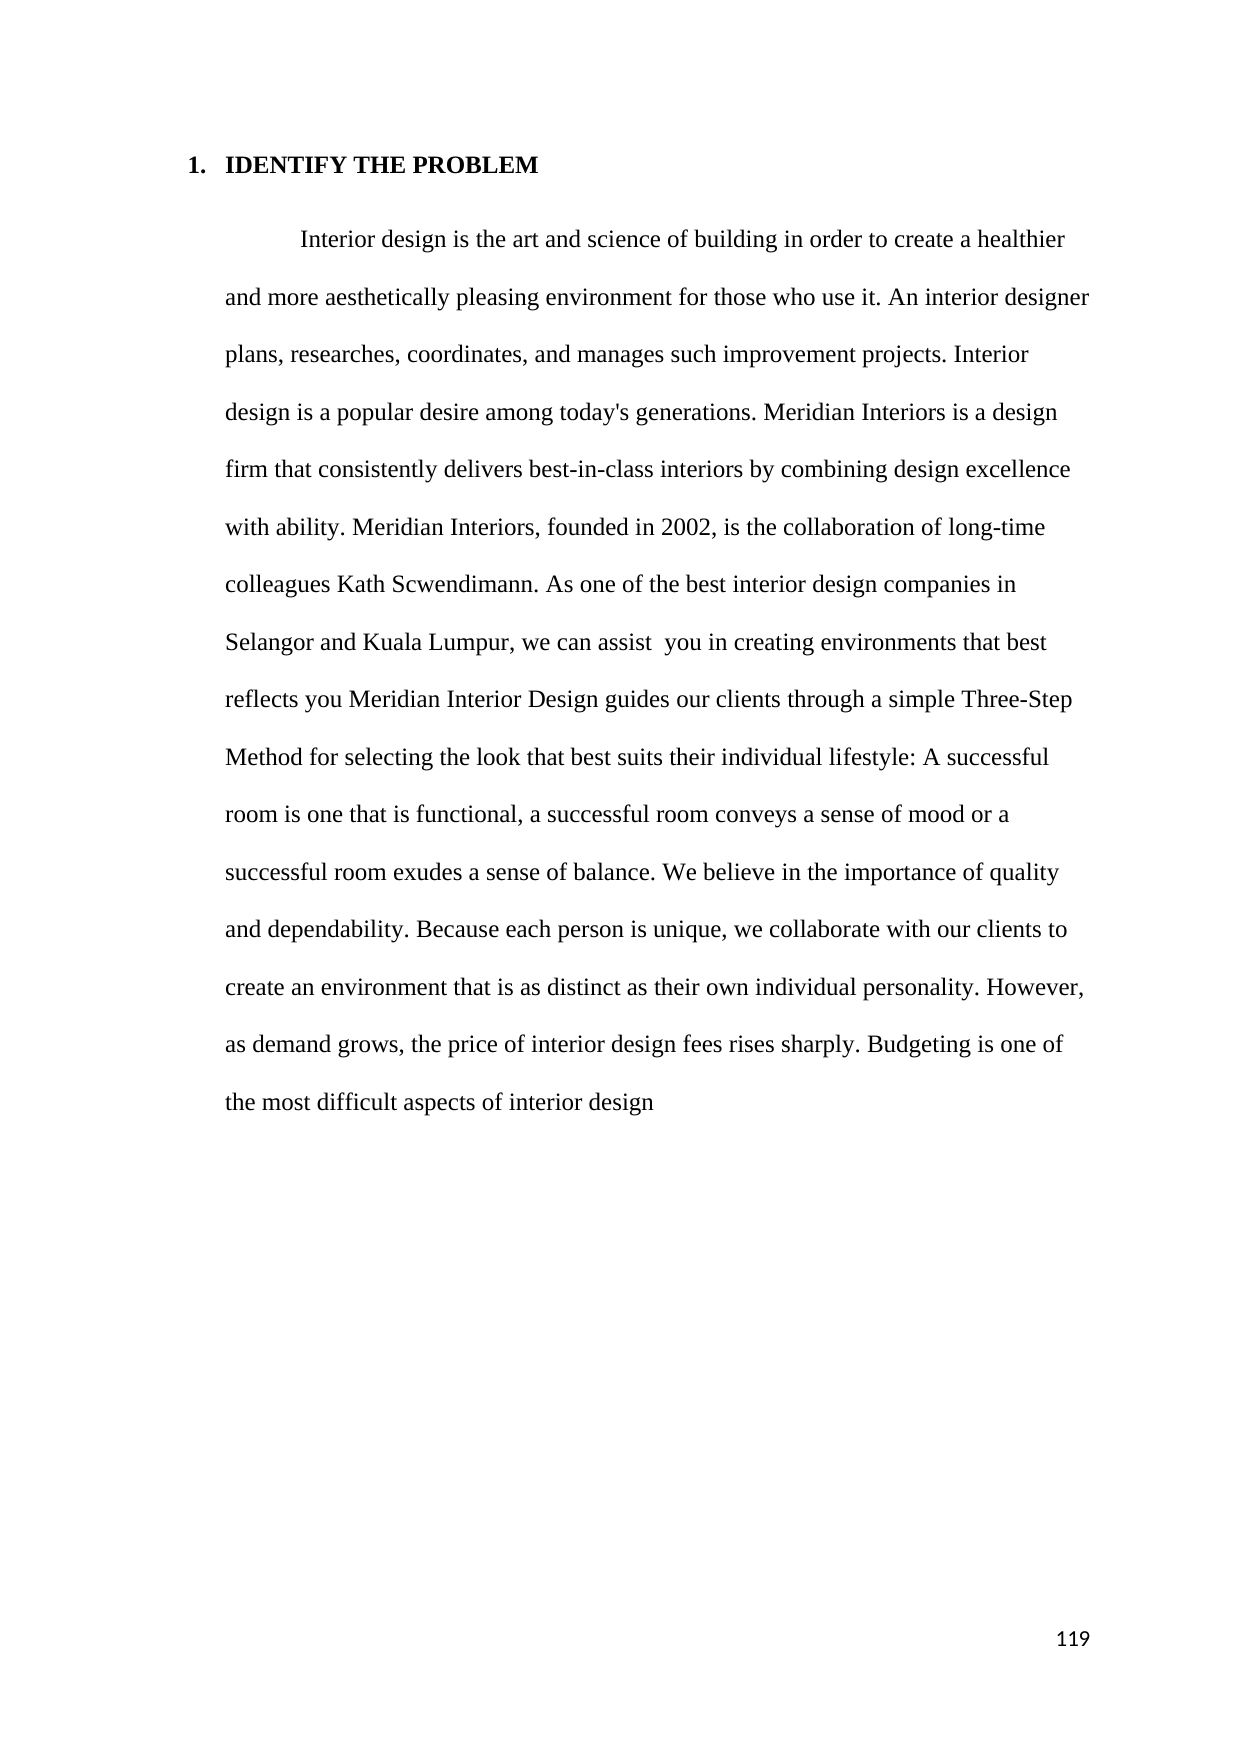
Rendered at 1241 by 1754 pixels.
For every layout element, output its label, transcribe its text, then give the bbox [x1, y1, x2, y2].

list IDENTIFY THE PROBLEM [187, 150, 1090, 179]
text Interior design is the art and science of building in order to create a healthier and more aesthetically pleasing environment for those who use it. An interior designer plans, researches, coordinates, and manages such improvement projects. Interior design is a popular desire among today's generations. Meridian Interiors is a design firm that consistently delivers best-in-class interiors by combining design excellence with ability. Meridian Interiors, founded in 2002, is the collaboration of long-time colleagues Kath Scwendimann. As one of the best interior design companies in Selangor and Kuala Lumpur, we can assist you in creating environments that best reflects you Meridian Interior Design guides our clients through a simple Three-Step Method for selecting the look that best suits their individual lifestyle: A successful room is one that is functional, a successful room conveys a sense of mood or a successful room exudes a sense of balance. We believe in the importance of quality and dependability. Because each person is unique, we collaborate with our clients to create an environment that is as distinct as their own individual personality. However, as demand grows, the price of interior design fees rises sharply. Budgeting is one of the most difficult aspects of interior design [225, 224, 1090, 1115]
